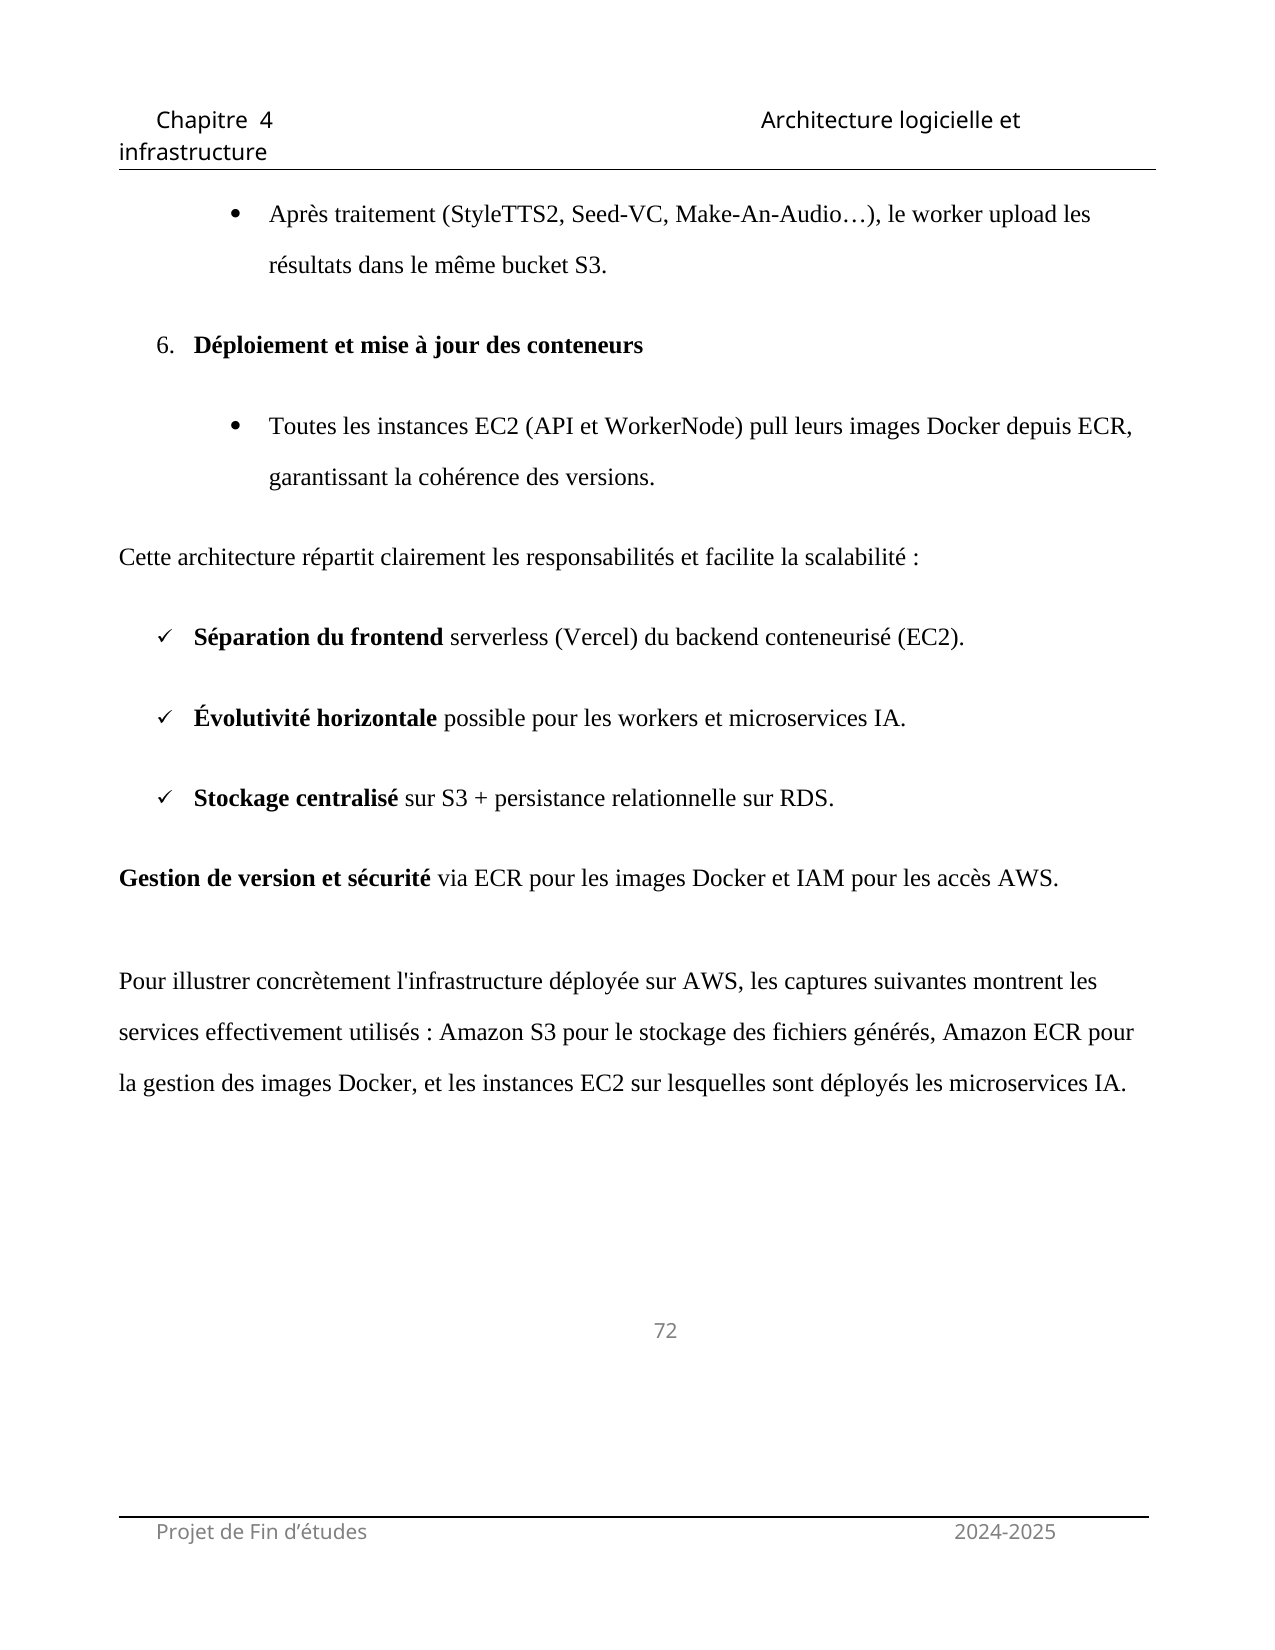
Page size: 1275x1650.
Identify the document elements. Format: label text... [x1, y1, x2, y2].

text Cette architecture répartit clairement les responsabilités et facilite la scalabilité : [118, 542, 1156, 571]
text Gestion de version et sécurité via ECR pour les images Docker et IAM pour les accès AWS. Pour illustrer concrètement l'infrastructure déployée sur AWS, les captures suivantes montrent les services effectivement utilisés : Amazon S3 pour le stockage des fichiers générés, Amazon ECR pour la gestion des images Docker, et les instances EC2 sur lesquelles sont déployés les microservices IA. [118, 863, 1156, 1097]
list Toutes les instances EC2 (API et WorkerNode) pull leurs images Docker depuis ECR, garantissant la cohérence des versions. [231, 411, 1156, 491]
list Évolutivité horizontale possible pour les workers et microservices IA. [156, 703, 1156, 732]
list Après traitement (StyleTTS2, Seed-VC, Make-An-Audio…), le worker upload les résultats dans le même bucket S3. [231, 199, 1156, 279]
list Séparation du frontend serverless (Vercel) du backend conteneurisé (EC2). [156, 622, 1156, 651]
list Stockage centralisé sur S3 + persistance relationnelle sur RDS. [156, 783, 1156, 812]
list Déploiement et mise à jour des conteneurs [156, 330, 1156, 359]
